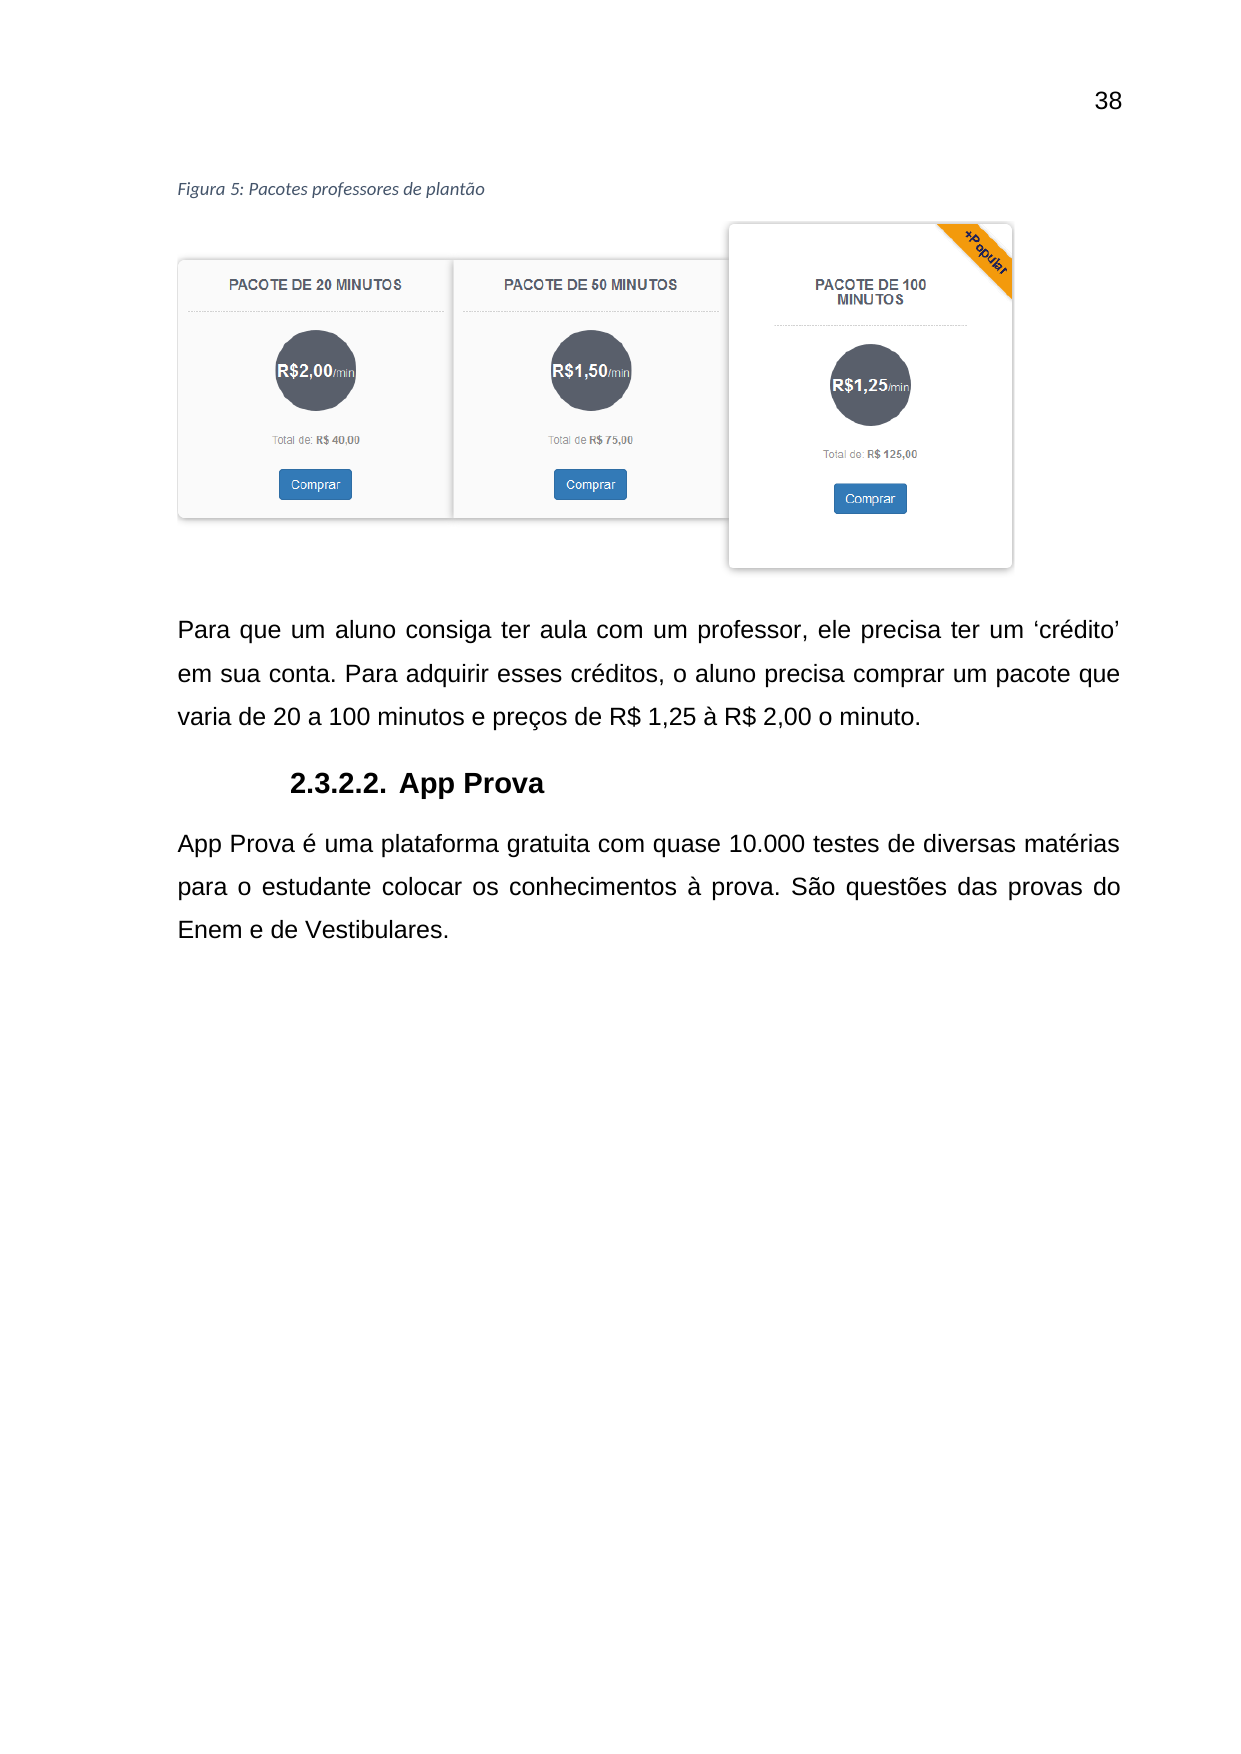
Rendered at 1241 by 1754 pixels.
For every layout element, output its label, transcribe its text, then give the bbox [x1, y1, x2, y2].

picture [177, 221, 1015, 581]
text Para que um aluno consiga ter aula com um professor, ele precisa ter um ‘crédito’ em sua conta. Para adquirir esses créditos, o aluno precisa comprar um pacote que varia de 20 a 100 minutos e preços de R$ 1,25 à R$ 2,00 o minuto. [177, 616, 1122, 731]
subtitle App Prova [290, 766, 1122, 799]
text App Prova é uma plataforma gratuita com quase 10.000 testes de diversas matérias para o estudante colocar os conhecimentos à prova. São questões das provas do Enem e de Vestibulares. [177, 828, 1122, 943]
text Figura 5: Pacotes professores de plantão [177, 177, 1122, 200]
